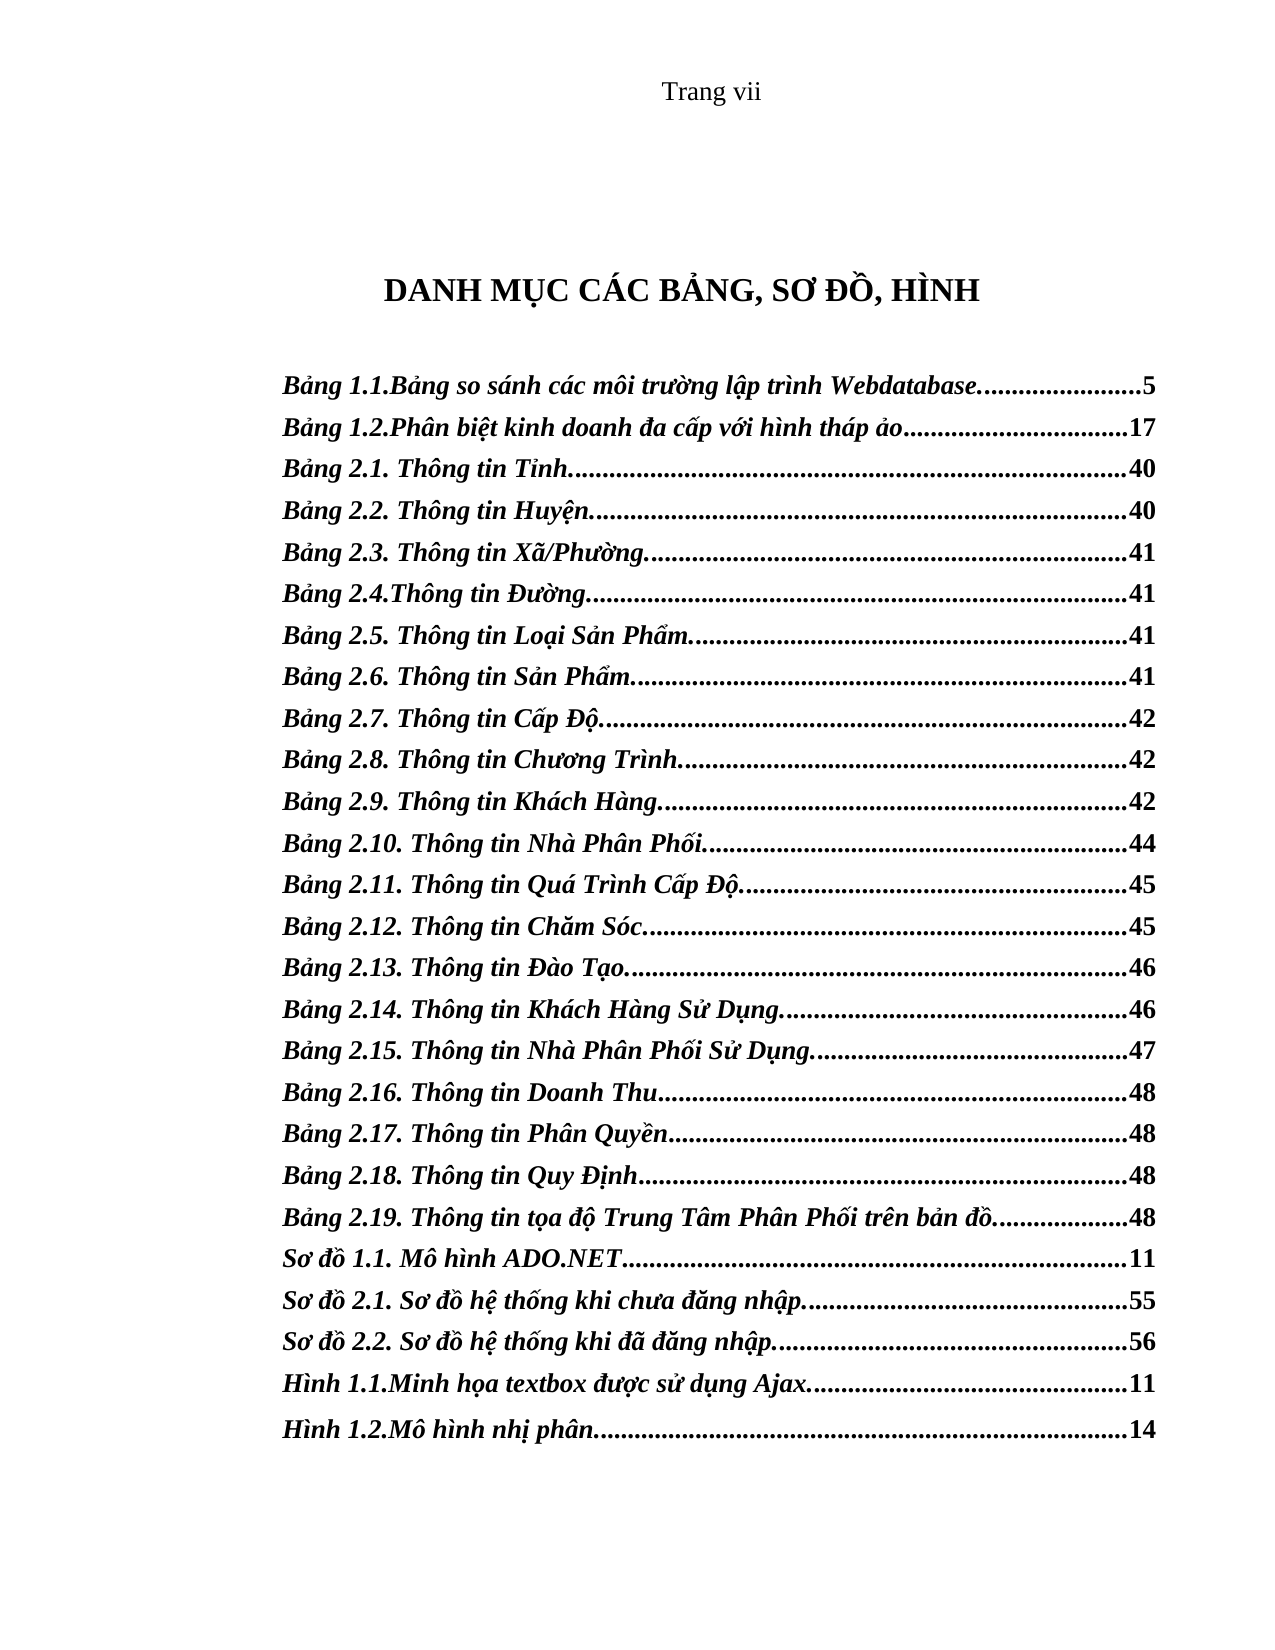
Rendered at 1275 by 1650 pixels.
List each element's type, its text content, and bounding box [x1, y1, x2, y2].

text Bảng 2.18. Thông tin Quy Định 48 [282, 1159, 1157, 1190]
text Hình 1.2.Mô hình nhị phân. 14 [282, 1413, 1157, 1444]
text Bảng 2.14. Thông tin Khách Hàng Sử Dụng. 46 [282, 993, 1157, 1024]
text Sơ đồ 2.2. Sơ đồ hệ thống khi đã đăng nhập. 56 [282, 1325, 1157, 1357]
text Bảng 2.16. Thông tin Doanh Thu 48 [282, 1076, 1157, 1107]
text Bảng 2.3. Thông tin Xã/Phường. 41 [282, 536, 1157, 567]
text Bảng 2.10. Thông tin Nhà Phân Phối. 44 [282, 827, 1157, 858]
text DANH MỤC CÁC BẢNG, SƠ ĐỒ, HÌNH [207, 270, 1157, 309]
text Bảng 2.6. Thông tin Sản Phẩm. 41 [282, 660, 1157, 692]
text Bảng 2.2. Thông tin Huyện. 40 [282, 494, 1157, 525]
text Bảng 2.17. Thông tin Phân Quyền 48 [282, 1118, 1157, 1149]
text Sơ đồ 1.1. Mô hình ADO.NET 11 [282, 1242, 1157, 1273]
text Bảng 2.9. Thông tin Khách Hàng. 42 [282, 785, 1157, 816]
text Hình 1.1.Minh họa textbox được sử dụng Ajax. 11 [282, 1367, 1157, 1398]
text Bảng 2.15. Thông tin Nhà Phân Phối Sử Dụng. 47 [282, 1034, 1157, 1066]
text Sơ đồ 2.1. Sơ đồ hệ thống khi chưa đăng nhập. 55 [282, 1284, 1157, 1315]
text Bảng 2.19. Thông tin tọa độ Trung Tâm Phân Phối trên bản đồ. 48 [282, 1201, 1157, 1232]
text Bảng 1.1.Bảng so sánh các môi trường lập trình Webdatabase. 5 [282, 369, 1157, 401]
text Bảng 2.1. Thông tin Tỉnh. 40 [282, 453, 1157, 484]
text Bảng 2.5. Thông tin Loại Sản Phẩm. 41 [282, 619, 1157, 650]
text Bảng 1.2.Phân biệt kinh doanh đa cấp với hình tháp ảo 17 [282, 411, 1157, 442]
text Bảng 2.12. Thông tin Chăm Sóc. 45 [282, 910, 1157, 941]
text Bảng 2.11. Thông tin Quá Trình Cấp Độ. 45 [282, 868, 1157, 899]
text Bảng 2.4.Thông tin Đường. 41 [282, 577, 1157, 608]
text Bảng 2.7. Thông tin Cấp Độ. 42 [282, 702, 1157, 733]
text Bảng 2.13. Thông tin Đào Tạo. 46 [282, 951, 1157, 982]
text Bảng 2.8. Thông tin Chương Trình. 42 [282, 743, 1157, 775]
